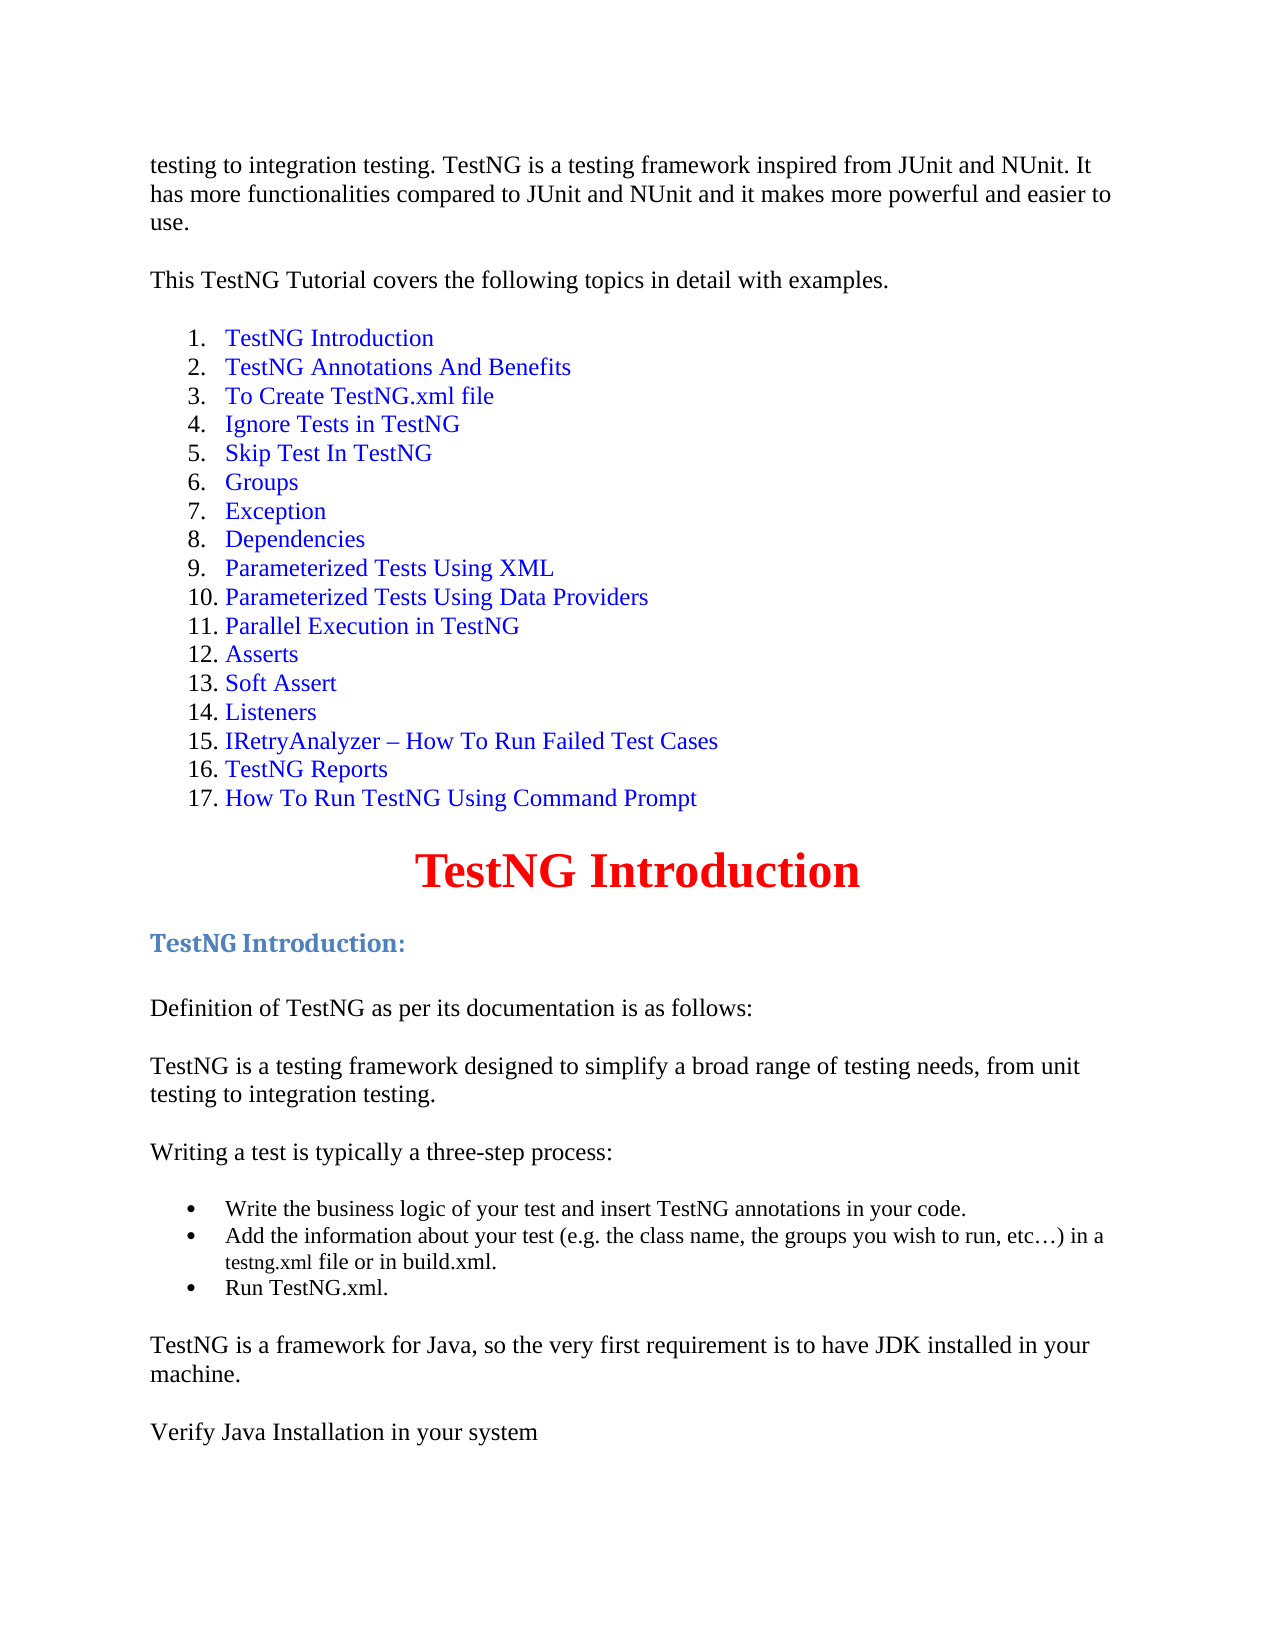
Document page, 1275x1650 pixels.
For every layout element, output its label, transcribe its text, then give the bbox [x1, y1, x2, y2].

text This TestNG Tutorial covers the following topics in detail with examples. [150, 265, 1125, 294]
list TestNG Introduction [187, 323, 1125, 352]
list Parallel Execution in TestNG [187, 611, 1125, 639]
list Skip Test In TestNG [187, 438, 1125, 467]
list How To Run TestNG Using Command Prompt [187, 783, 1125, 812]
list Listeners [187, 697, 1125, 726]
text TestNG is a framework for Java, so the very first requirement is to have JDK installed in your machine. [150, 1330, 1125, 1387]
subtitle TestNG Introduction [150, 841, 1125, 899]
list Groups [187, 467, 1125, 496]
list Soft Assert [187, 668, 1125, 697]
list IRetryAnalyzer – How To Run Failed Test Cases [187, 726, 1125, 754]
list Ignore Tests in TestNG [187, 409, 1125, 438]
list Run TestNG.xml. [187, 1274, 1125, 1301]
list Add the information about your test (e.g. the class name, the groups you wish to run, etc…) in a testng.xml file or in build.xml. [187, 1222, 1125, 1274]
list Parameterized Tests Using Data Providers [187, 582, 1125, 611]
list TestNG Annotations And Benefits [187, 352, 1125, 381]
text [150, 150, 1125, 236]
text Definition of TestNG as per its documentation is as follows: [150, 993, 1125, 1022]
list Exception [187, 496, 1125, 524]
list To Create TestNG.xml file [187, 381, 1125, 409]
list Dependencies [187, 524, 1125, 553]
text Writing a test is typically a three-step process: [150, 1137, 1125, 1166]
text Verify Java Installation in your system [150, 1417, 1125, 1445]
text TestNG is a testing framework designed to simplify a broad range of testing needs, from unit testing to integration testing. [150, 1051, 1125, 1108]
list Write the business logic of your test and insert TestNG annotations in your code. [187, 1195, 1125, 1222]
list Parameterized Tests Using XML [187, 553, 1125, 582]
subtitle TestNG Introduction: [150, 928, 1125, 959]
list Asserts [187, 639, 1125, 668]
list TestNG Reports [187, 754, 1125, 783]
